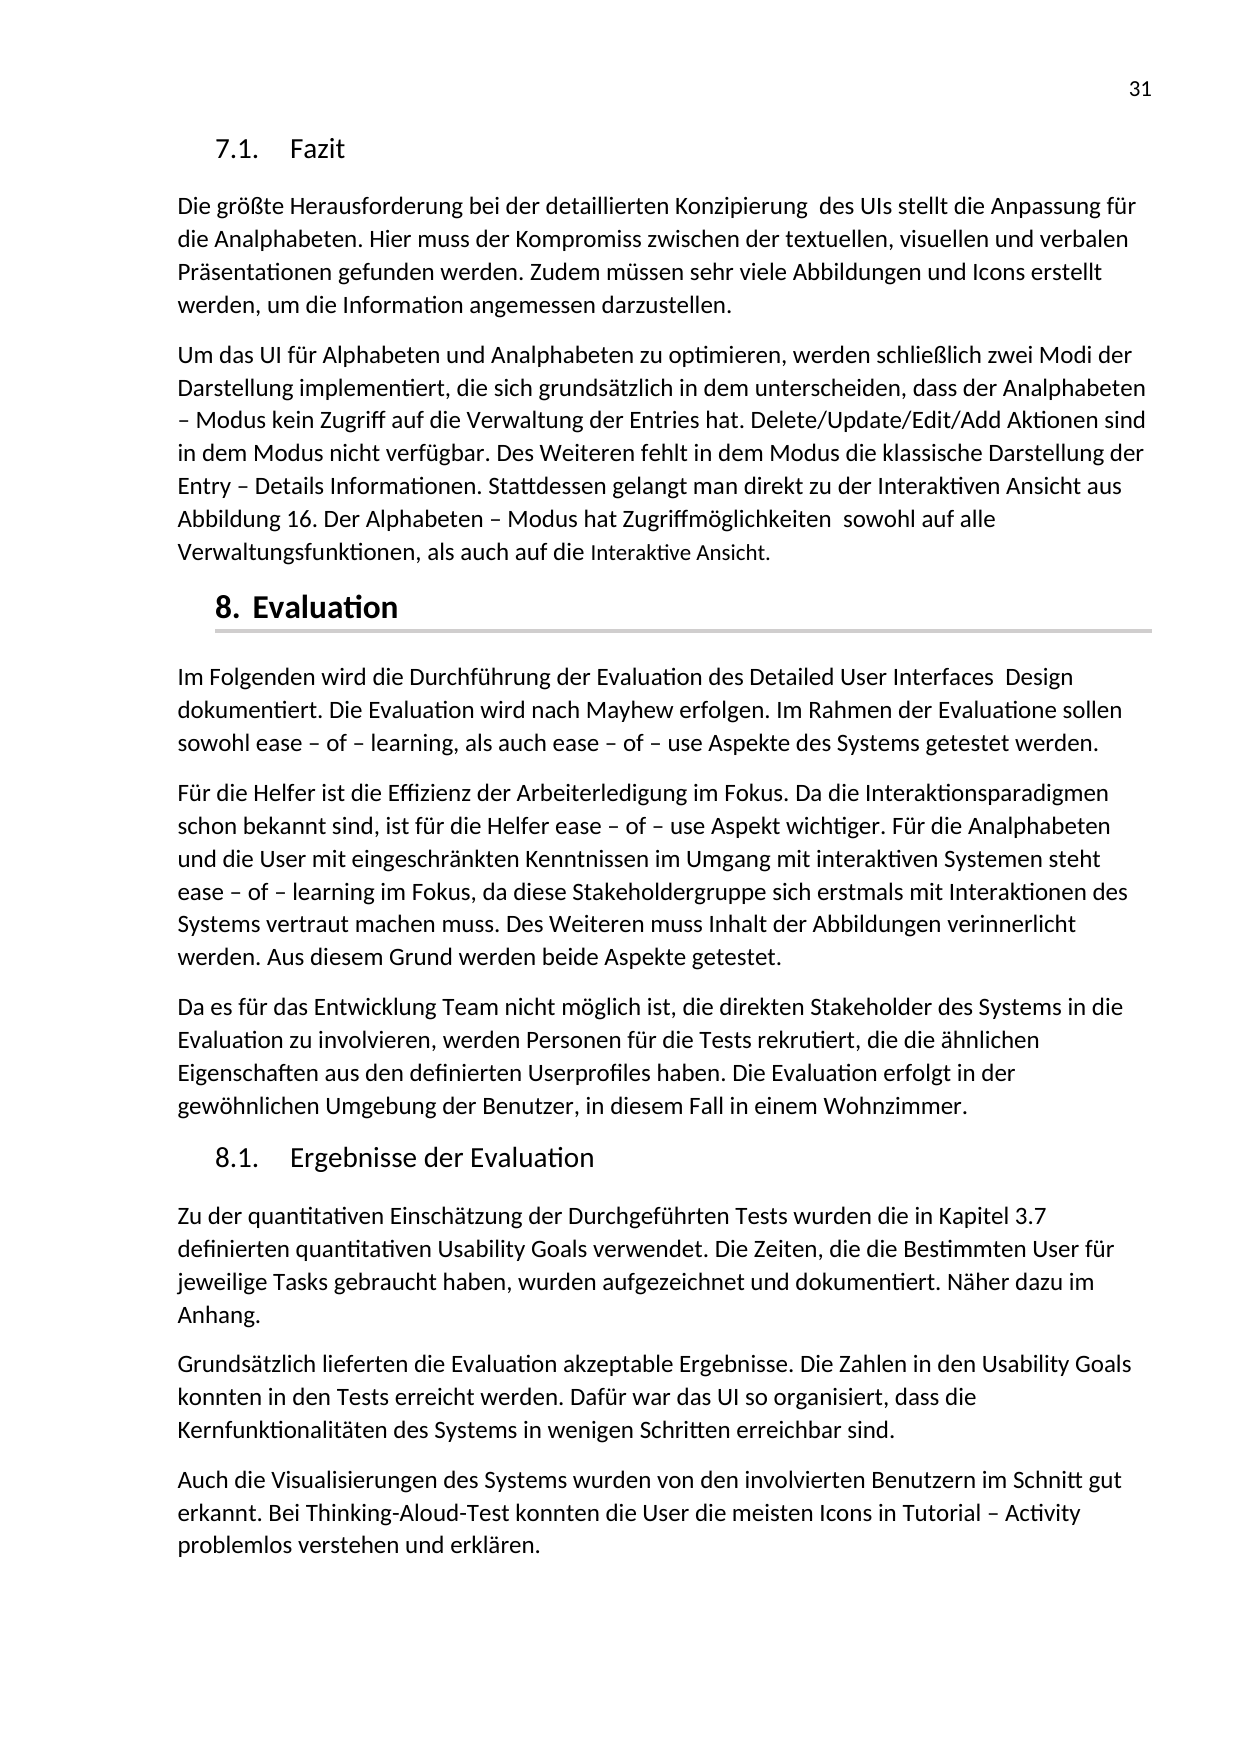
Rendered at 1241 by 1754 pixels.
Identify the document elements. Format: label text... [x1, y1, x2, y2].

subtitle Evaluation [215, 586, 1152, 629]
text Für die Helfer ist die Effizienz der Arbeiterledigung im Fokus. Da die Interaktionsparadigmen schon bekannt sind, ist für die Helfer ease – of – use Aspekt wichtiger. Für die Analphabeten und die User mit eingeschränkten Kenntnissen im Umgang mit interaktiven Systemen steht ease – of – learning im Fokus, da diese Stakeholdergruppe sich erstmals mit Interaktionen des Systems vertraut machen muss. Des Weiteren muss Inhalt der Abbildungen verinnerlicht werden. Aus diesem Grund werden beide Aspekte getestet. [177, 777, 1152, 972]
subtitle Fazit [215, 130, 1152, 165]
text Die größte Herausforderung bei der detaillierten Konzipierung des UIs stellt die Anpassung für die Analphabeten. Hier muss der Kompromiss zwischen der textuellen, visuellen und verbalen Präsentationen gefunden werden. Zudem müssen sehr viele Abbildungen und Icons erstellt werden, um die Information angemessen darzustellen. [177, 190, 1152, 320]
text Um das UI für Alphabeten und Analphabeten zu optimieren, werden schließlich zwei Modi der Darstellung implementiert, die sich grundsätzlich in dem unterscheiden, dass der Analphabeten – Modus kein Zugriff auf die Verwaltung der Entries hat. Delete/Update/Edit/Add Aktionen sind in dem Modus nicht verfügbar. Des Weiteren fehlt in dem Modus die klassische Darstellung der Entry – Details Informationen. Stattdessen gelangt man direkt zu der Interaktiven Ansicht aus Abbildung 16. Der Alphabeten – Modus hat Zugriffmöglichkeiten sowohl auf alle Verwaltungsfunktionen, als auch auf die Interaktive Ansicht. [177, 339, 1152, 567]
text Da es für das Entwicklung Team nicht möglich ist, die direkten Stakeholder des Systems in die Evaluation zu involvieren, werden Personen für die Tests rekrutiert, die die ähnlichen Eigenschaften aus den definierten Userprofiles haben. Die Evaluation erfolgt in der gewöhnlichen Umgebung der Benutzer, in diesem Fall in einem Wohnzimmer. [177, 991, 1152, 1120]
text Grundsätzlich lieferten die Evaluation akzeptable Ergebnisse. Die Zahlen in den Usability Goals konnten in den Tests erreicht werden. Dafür war das UI so organisiert, dass die Kernfunktionalitäten des Systems in wenigen Schritten erreichbar sind. [177, 1348, 1152, 1445]
subtitle Ergebnisse der Evaluation [215, 1139, 1152, 1175]
text Im Folgenden wird die Durchführung der Evaluation des Detailed User Interfaces Design dokumentiert. Die Evaluation wird nach Mayhew erfolgen. Im Rahmen der Evaluatione sollen sowohl ease – of – learning, als auch ease – of – use Aspekte des Systems getestet werden. [177, 662, 1152, 758]
text Auch die Visualisierungen des Systems wurden von den involvierten Benutzern im Schnitt gut erkannt. Bei Thinking-Aloud-Test konnten die User die meisten Icons in Tutorial – Activity problemlos verstehen und erklären. [177, 1464, 1152, 1560]
text Zu der quantitativen Einschätzung der Durchgeführten Tests wurden die in Kapitel 3.7 definierten quantitativen Usability Goals verwendet. Die Zeiten, die die Bestimmten User für jeweilige Tasks gebraucht haben, wurden aufgezeichnet und dokumentiert. Näher dazu im Anhang. [177, 1200, 1152, 1329]
